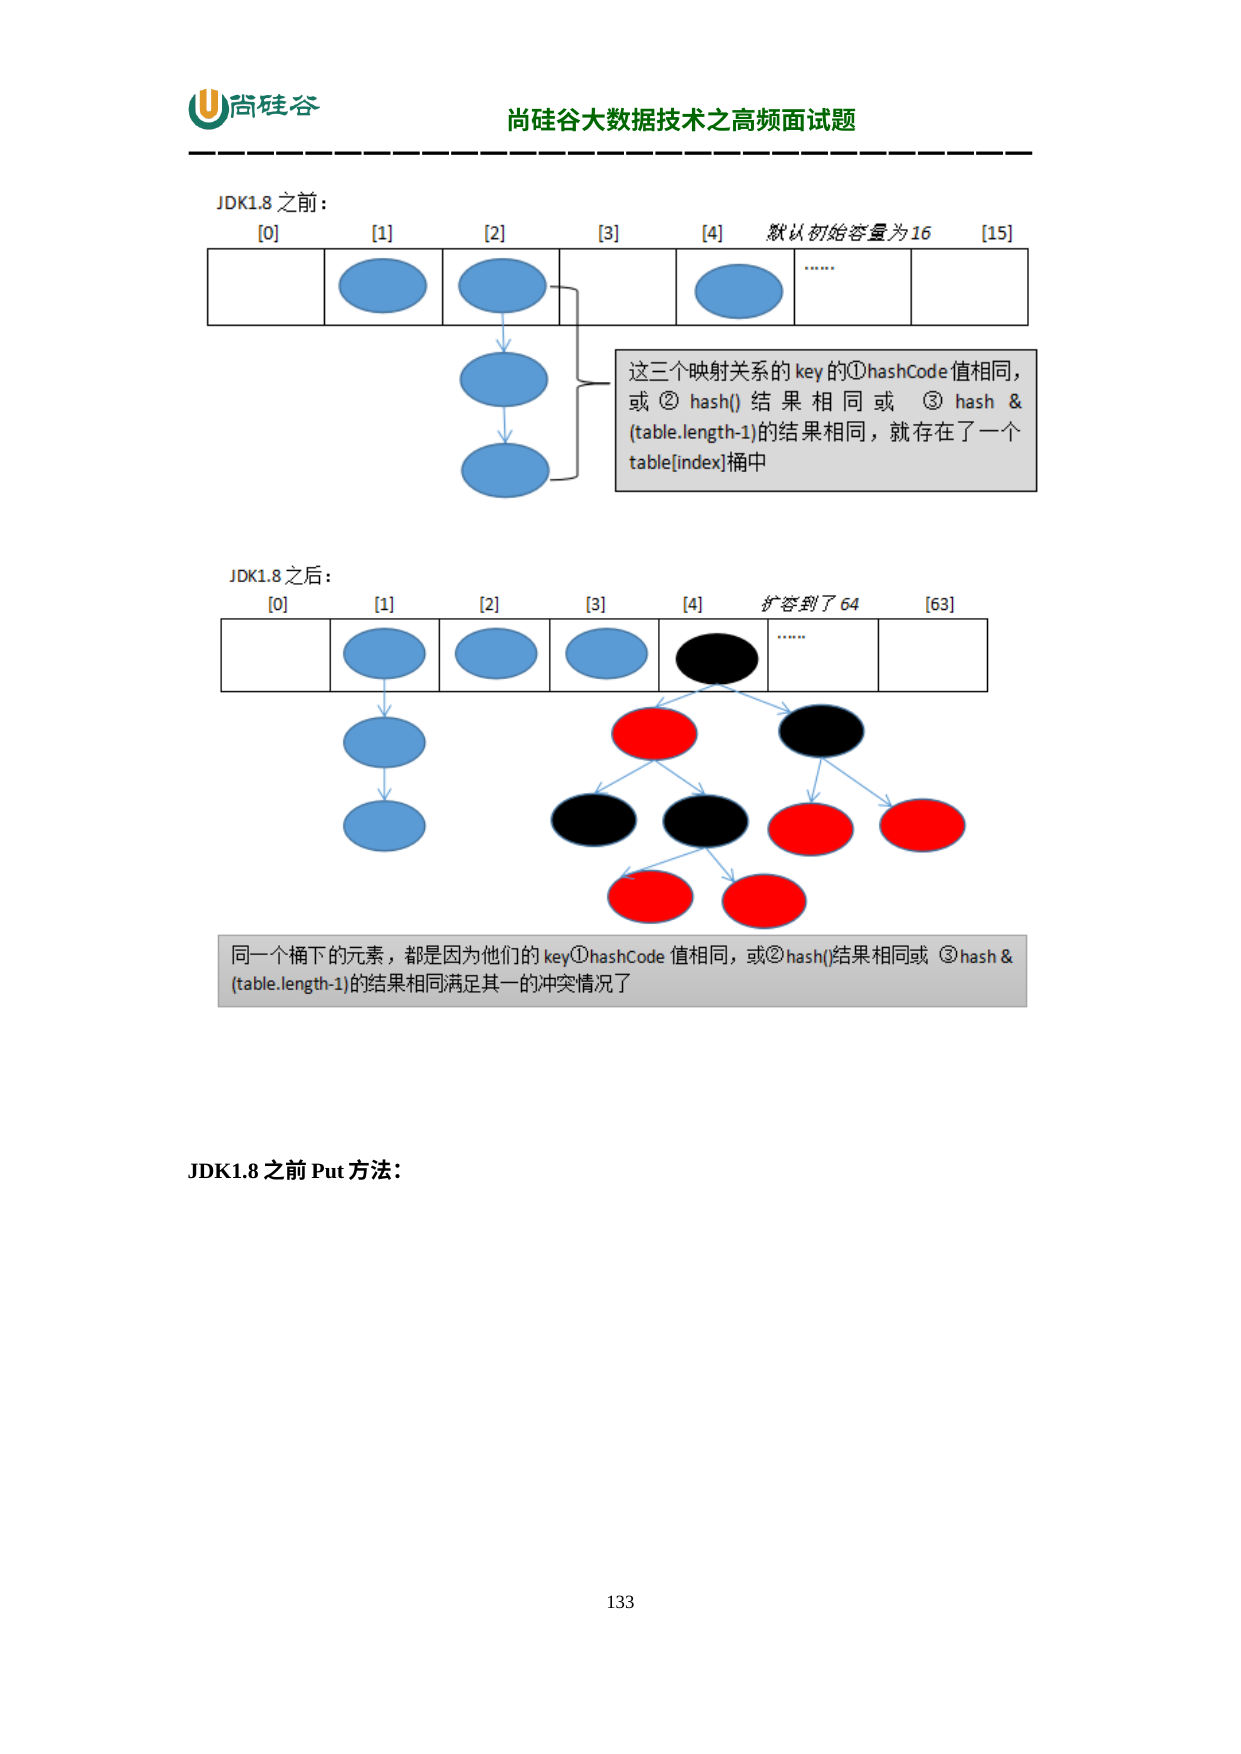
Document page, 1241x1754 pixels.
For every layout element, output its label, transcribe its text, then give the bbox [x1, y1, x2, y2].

text JDK1.8之前Put方法： [187, 1153, 1053, 1186]
